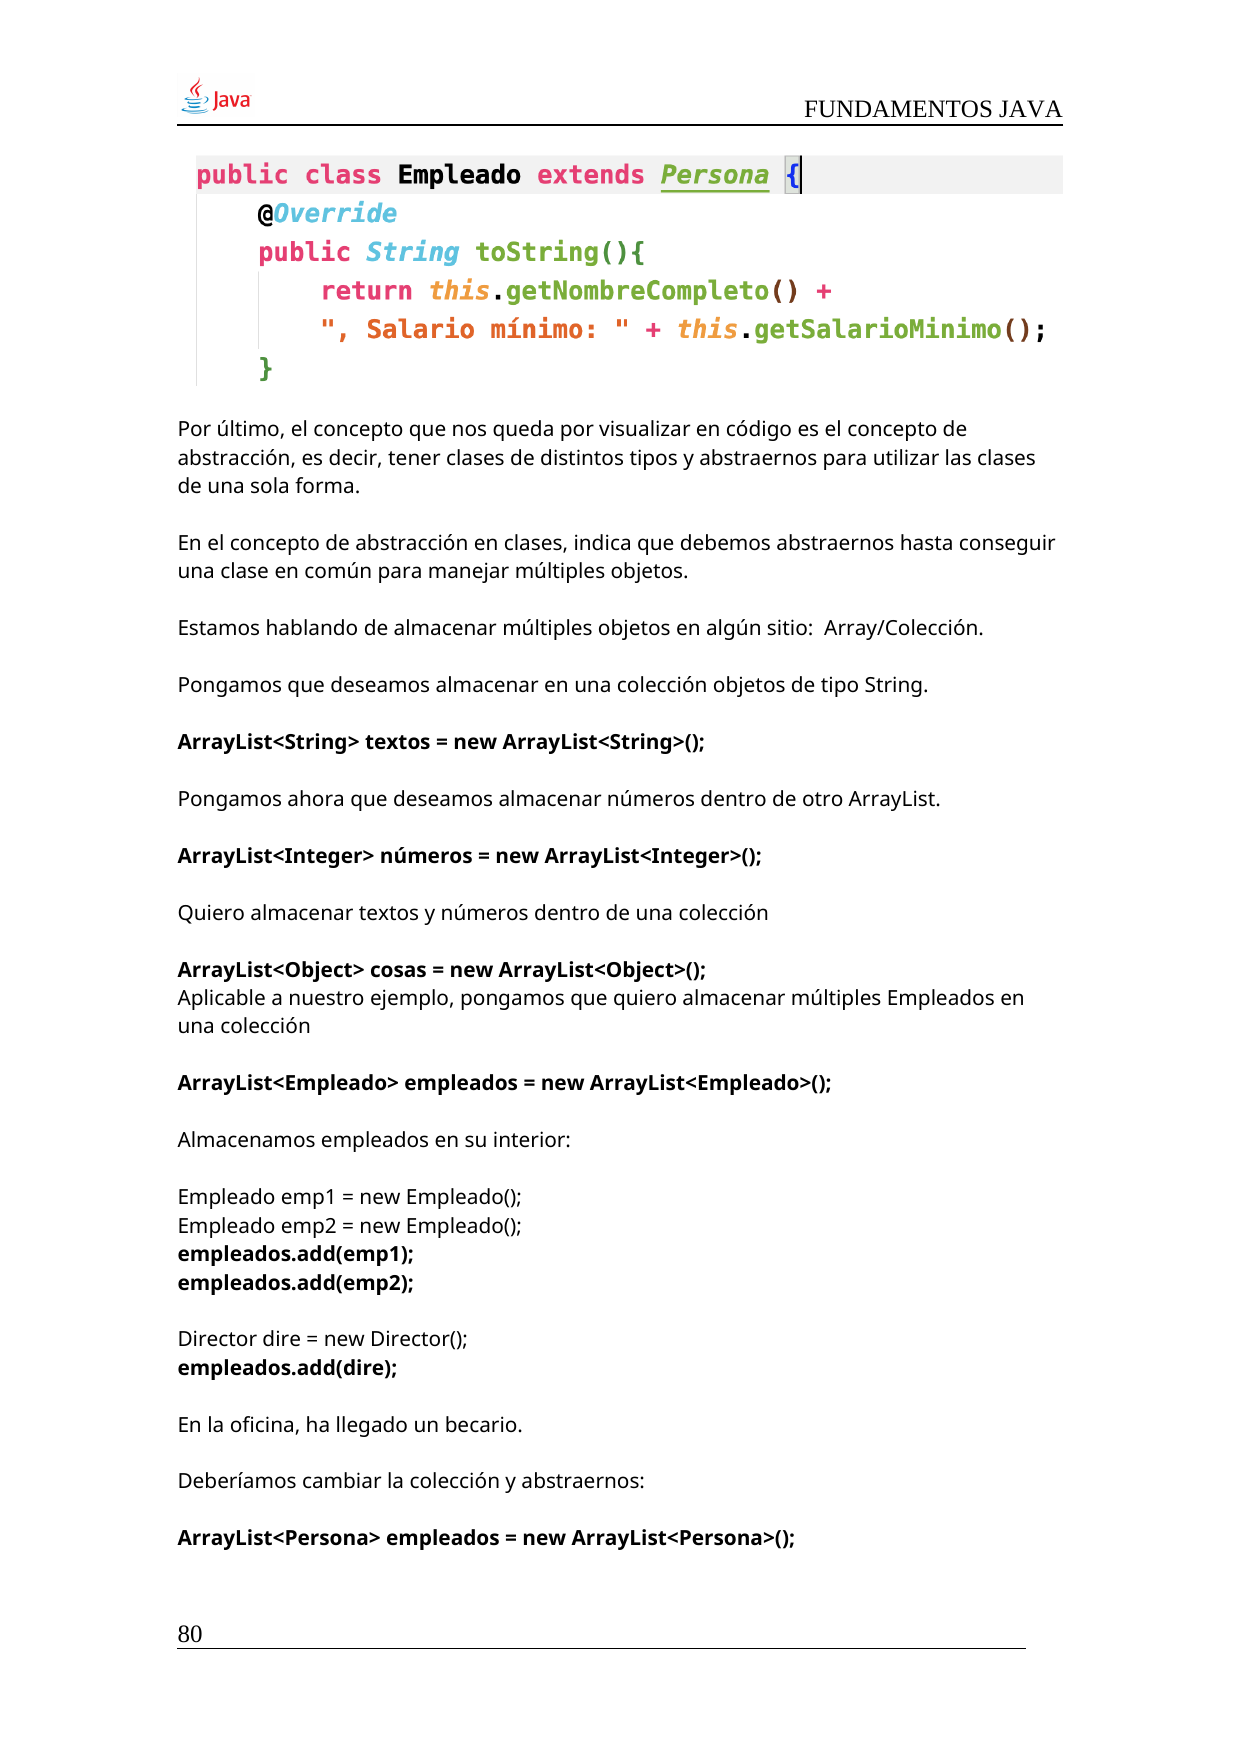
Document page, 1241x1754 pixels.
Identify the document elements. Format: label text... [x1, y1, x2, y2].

text Empleado emp2 = new Empleado(); [177, 1211, 1063, 1239]
text Quiero almacenar textos y números dentro de una colección [177, 898, 1063, 926]
text ArrayList<Integer> números = new ArrayList<Integer>(); [177, 841, 1063, 869]
text Por último, el concepto que nos queda por visualizar en código es el concepto de abstracción, es decir, tener clases de distintos tipos y abstraernos para utilizar las clases de una sola forma. [177, 414, 1063, 500]
text Aplicable a nuestro ejemplo, pongamos que quiero almacenar múltiples Empleados en una colección [177, 983, 1063, 1040]
text Deberíamos cambiar la colección y abstraernos: [177, 1467, 1063, 1495]
text En la oficina, ha llegado un becario. [177, 1410, 1063, 1438]
text Pongamos que deseamos almacenar en una colección objetos de tipo String. [177, 670, 1063, 699]
text empleados.add(dire); [177, 1353, 1063, 1381]
text empleados.add(emp2); [177, 1268, 1063, 1296]
text empleados.add(emp1); [177, 1239, 1063, 1268]
text ArrayList<String> textos = new ArrayList<String>(); [177, 727, 1063, 756]
text En el concepto de abstracción en clases, indica que debemos abstraernos hasta conseguir una clase en común para manejar múltiples objetos. [177, 528, 1063, 585]
picture [177, 147, 1063, 386]
text ArrayList<Empleado> empleados = new ArrayList<Empleado>(); [177, 1068, 1063, 1097]
text Almacenamos empleados en su interior: [177, 1125, 1063, 1154]
text Pongamos ahora que deseamos almacenar números dentro de otro ArrayList. [177, 784, 1063, 813]
text ArrayList<Persona> empleados = new ArrayList<Persona>(); [177, 1523, 1063, 1552]
picture [177, 73, 255, 117]
text Empleado emp1 = new Empleado(); [177, 1182, 1063, 1211]
text Director dire = new Director(); [177, 1324, 1063, 1353]
text ArrayList<Object> cosas = new ArrayList<Object>(); [177, 955, 1063, 983]
text Estamos hablando de almacenar múltiples objetos en algún sitio: Array/Colección. [177, 613, 1063, 642]
